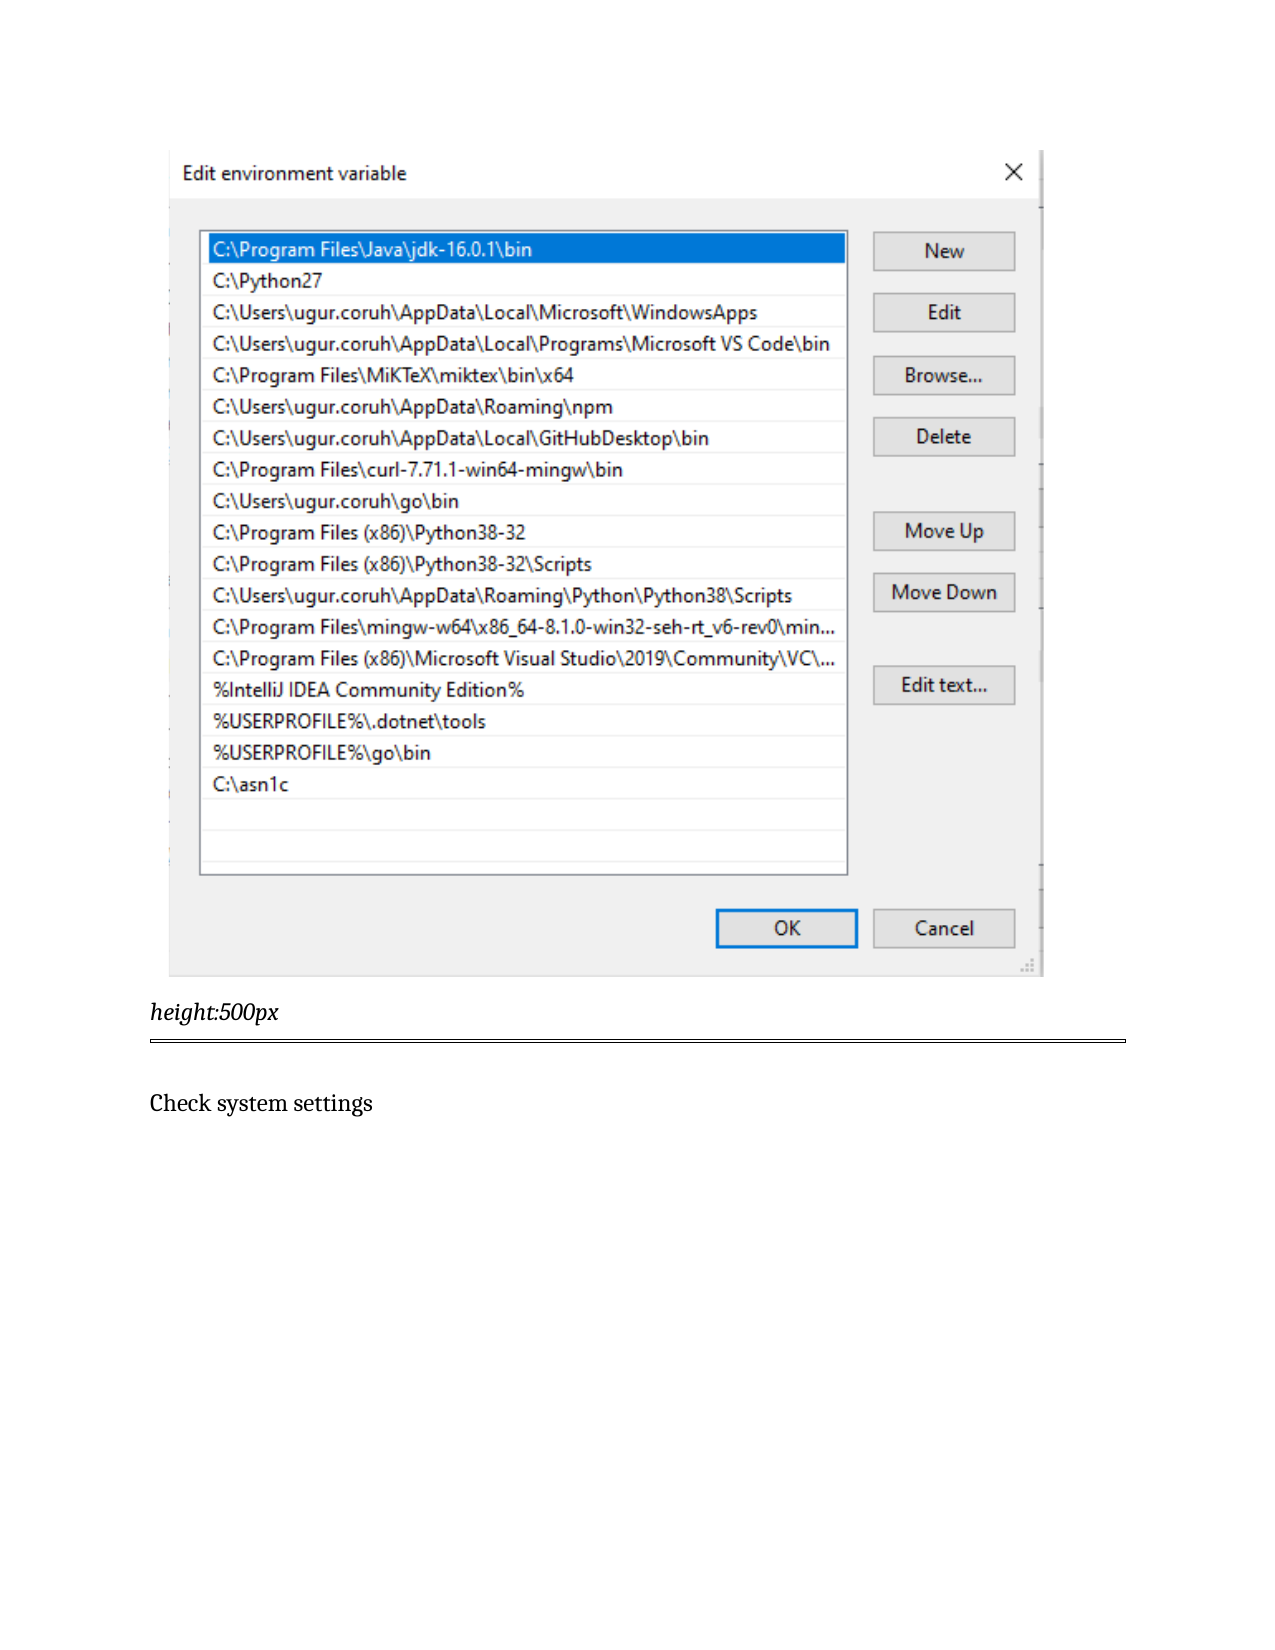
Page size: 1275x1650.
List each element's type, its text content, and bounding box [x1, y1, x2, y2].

text height:500px [150, 998, 1125, 1027]
picture [168, 150, 1044, 977]
text Check system settings [150, 1089, 1125, 1117]
